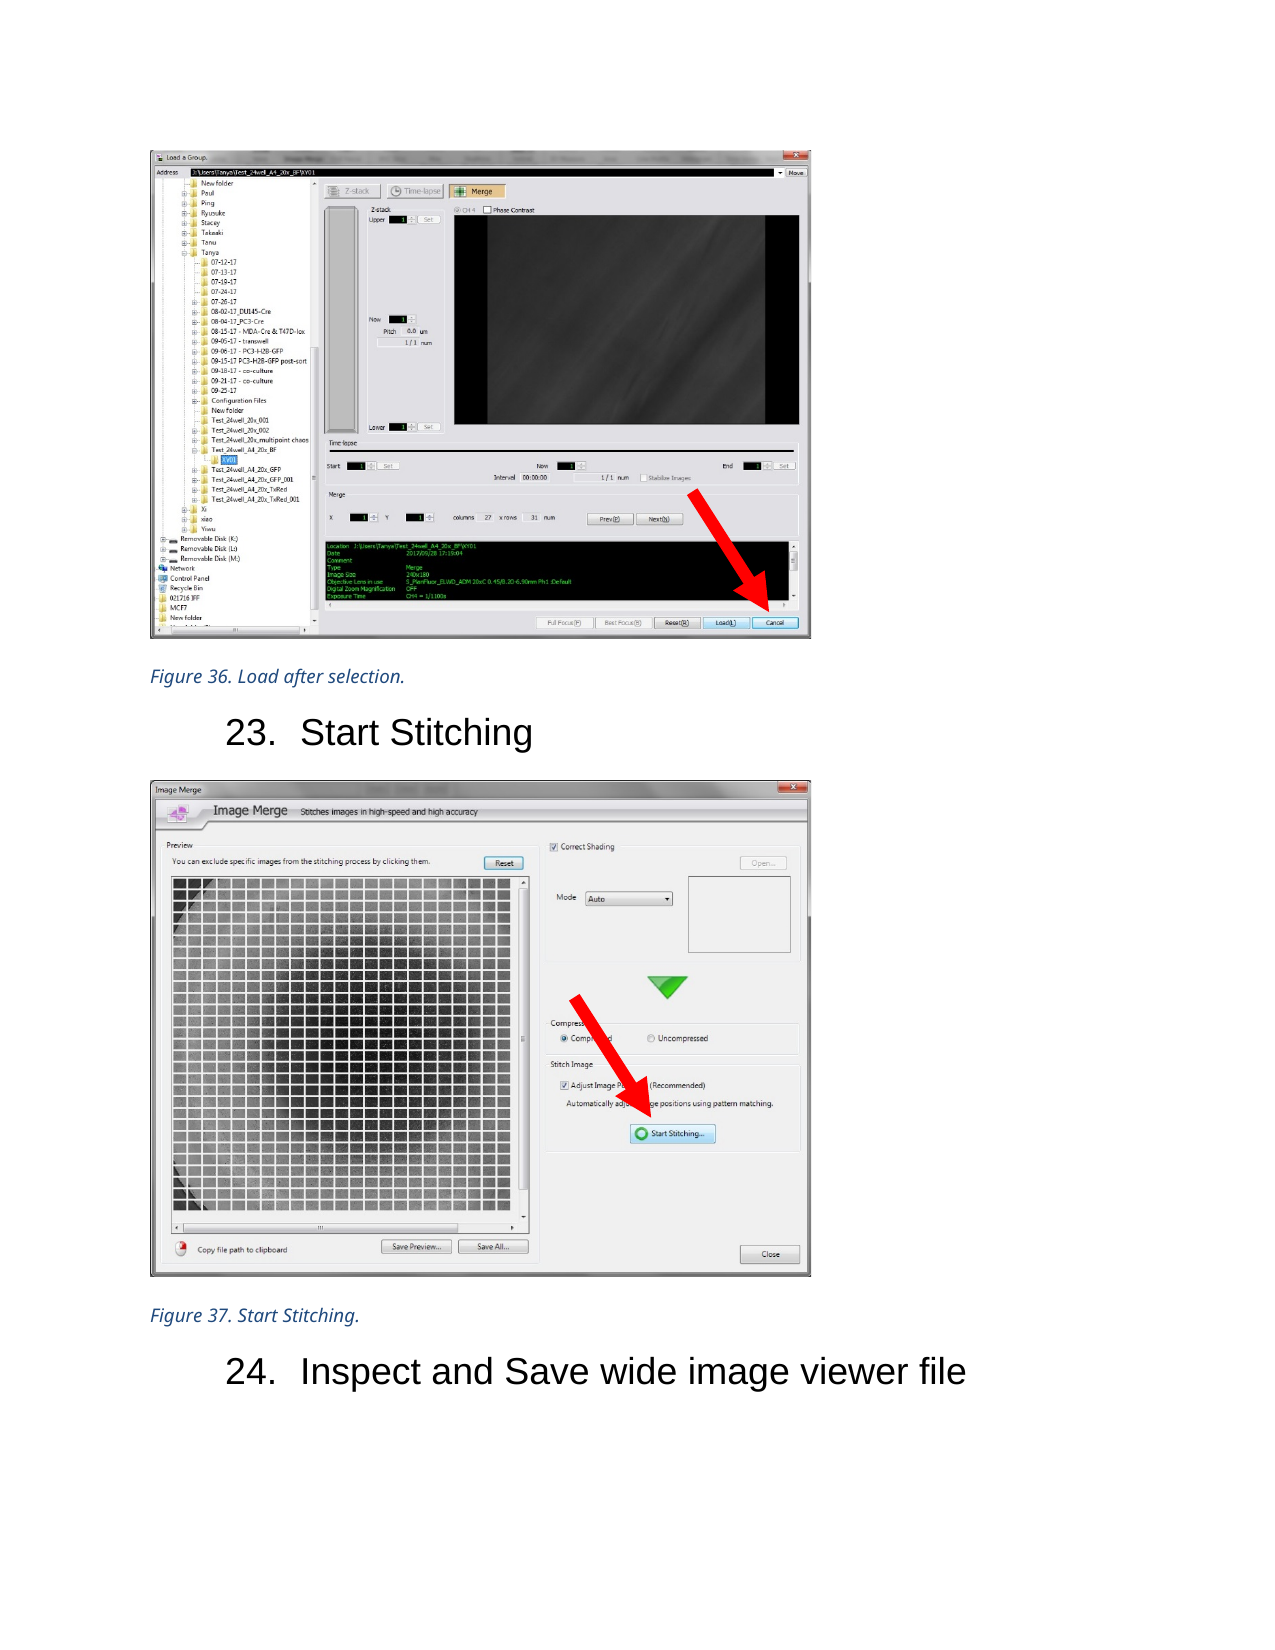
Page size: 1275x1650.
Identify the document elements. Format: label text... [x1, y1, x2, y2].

list Start Stitching [225, 710, 1125, 753]
list Inspect and Save wide image viewer file [225, 1349, 1125, 1392]
picture [150, 150, 812, 639]
picture [150, 780, 812, 1277]
text Figure 36. Load after selection. [150, 664, 1125, 689]
text Figure 37. Start Stitching. [150, 1303, 1125, 1328]
